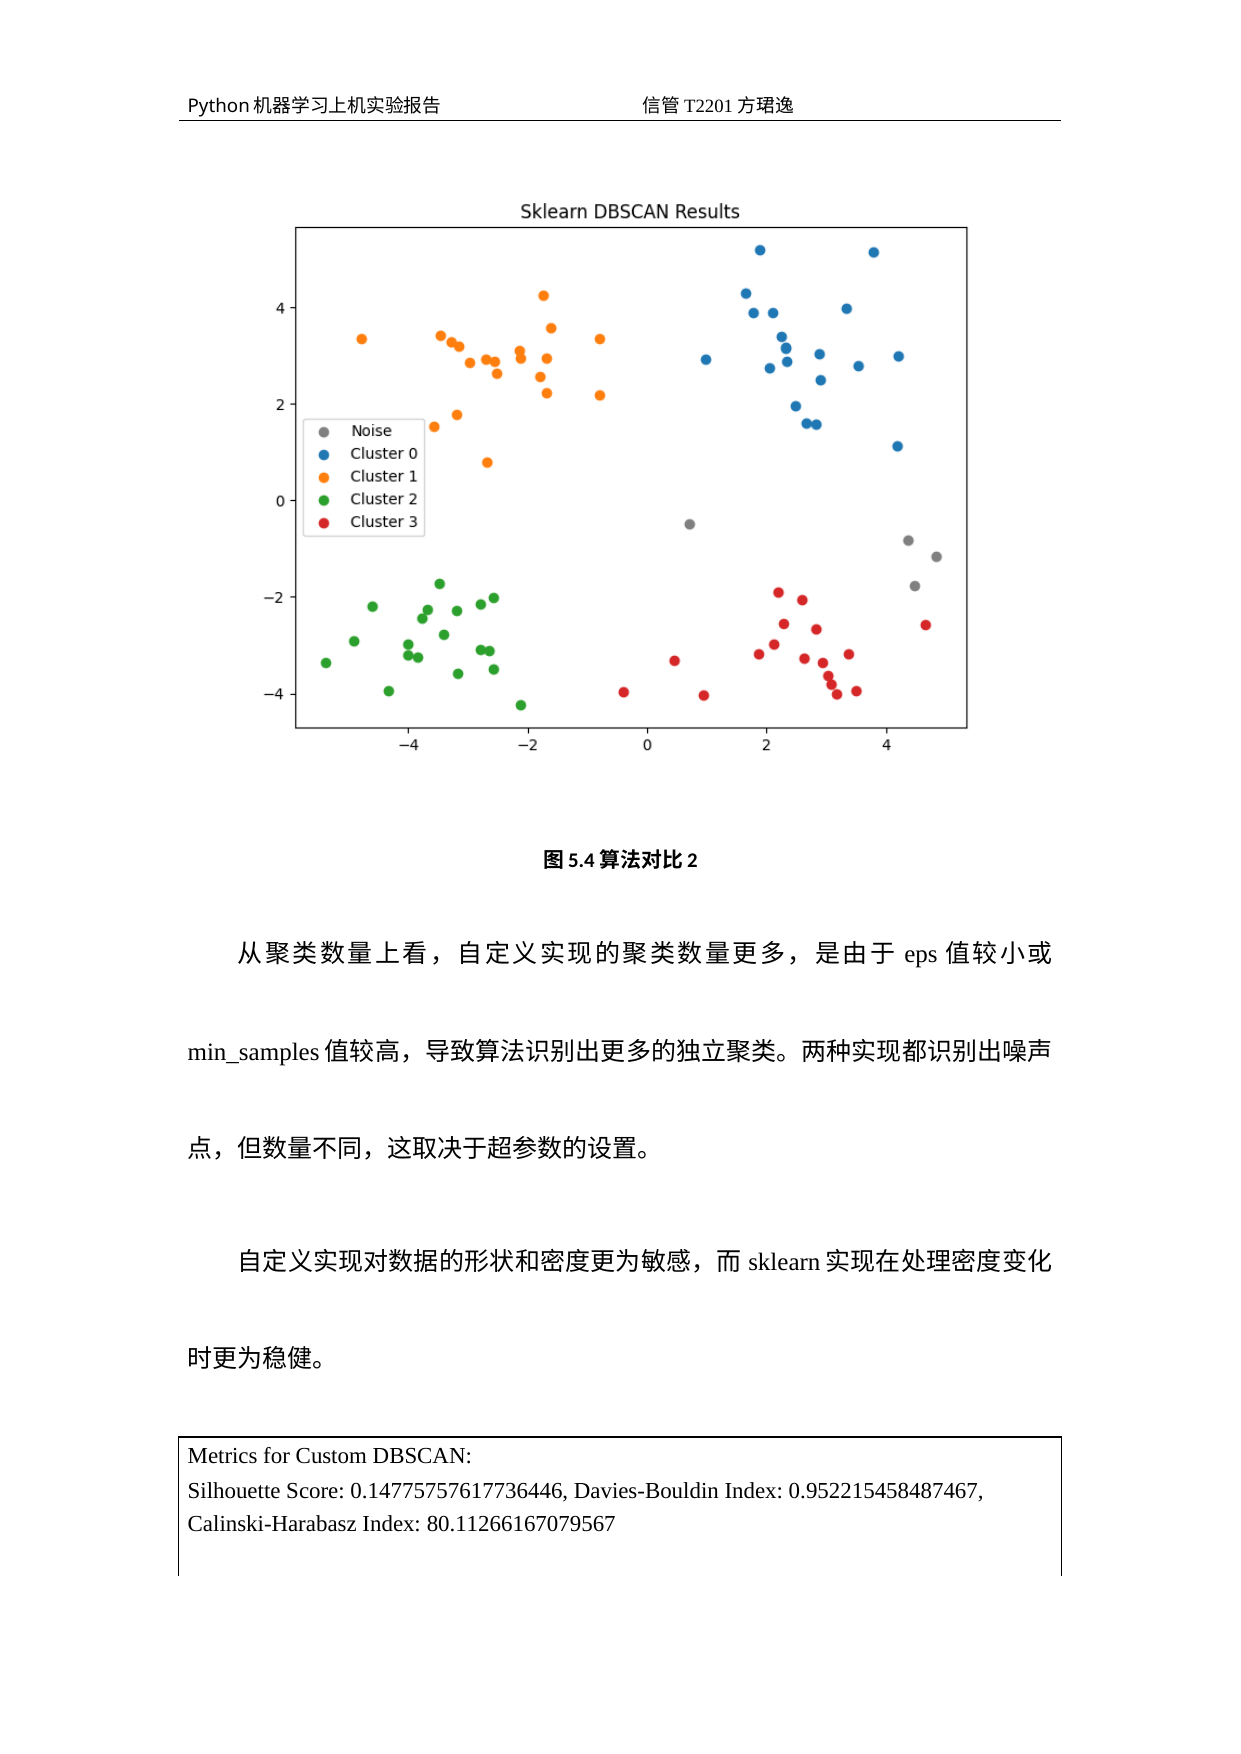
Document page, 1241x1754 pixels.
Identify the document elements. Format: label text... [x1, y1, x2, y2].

list 从聚类数量上看，自定义实现的聚类数量更多，是由于eps值较小或min_samples值较高，导致算法识别出更多的独立聚类。两种实现都识别出噪声点，但数量不同，这取决于超参数的设置。 [187, 919, 1053, 1179]
list 自定义实现对数据的形状和密度更为敏感，而sklearn实现在处理密度变化时更为稳健。 [187, 1227, 1053, 1389]
picture [187, 150, 1053, 799]
text Metrics for Custom DBSCAN: [179, 1438, 1061, 1474]
text Silhouette Score: 0.14775757617736446, Davies-Bouldin Index: 0.952215458487467, Calinski-Harabasz Index: 80.11266167079567 [179, 1474, 1061, 1541]
list 图5.4 算法对比2 [187, 842, 1053, 875]
